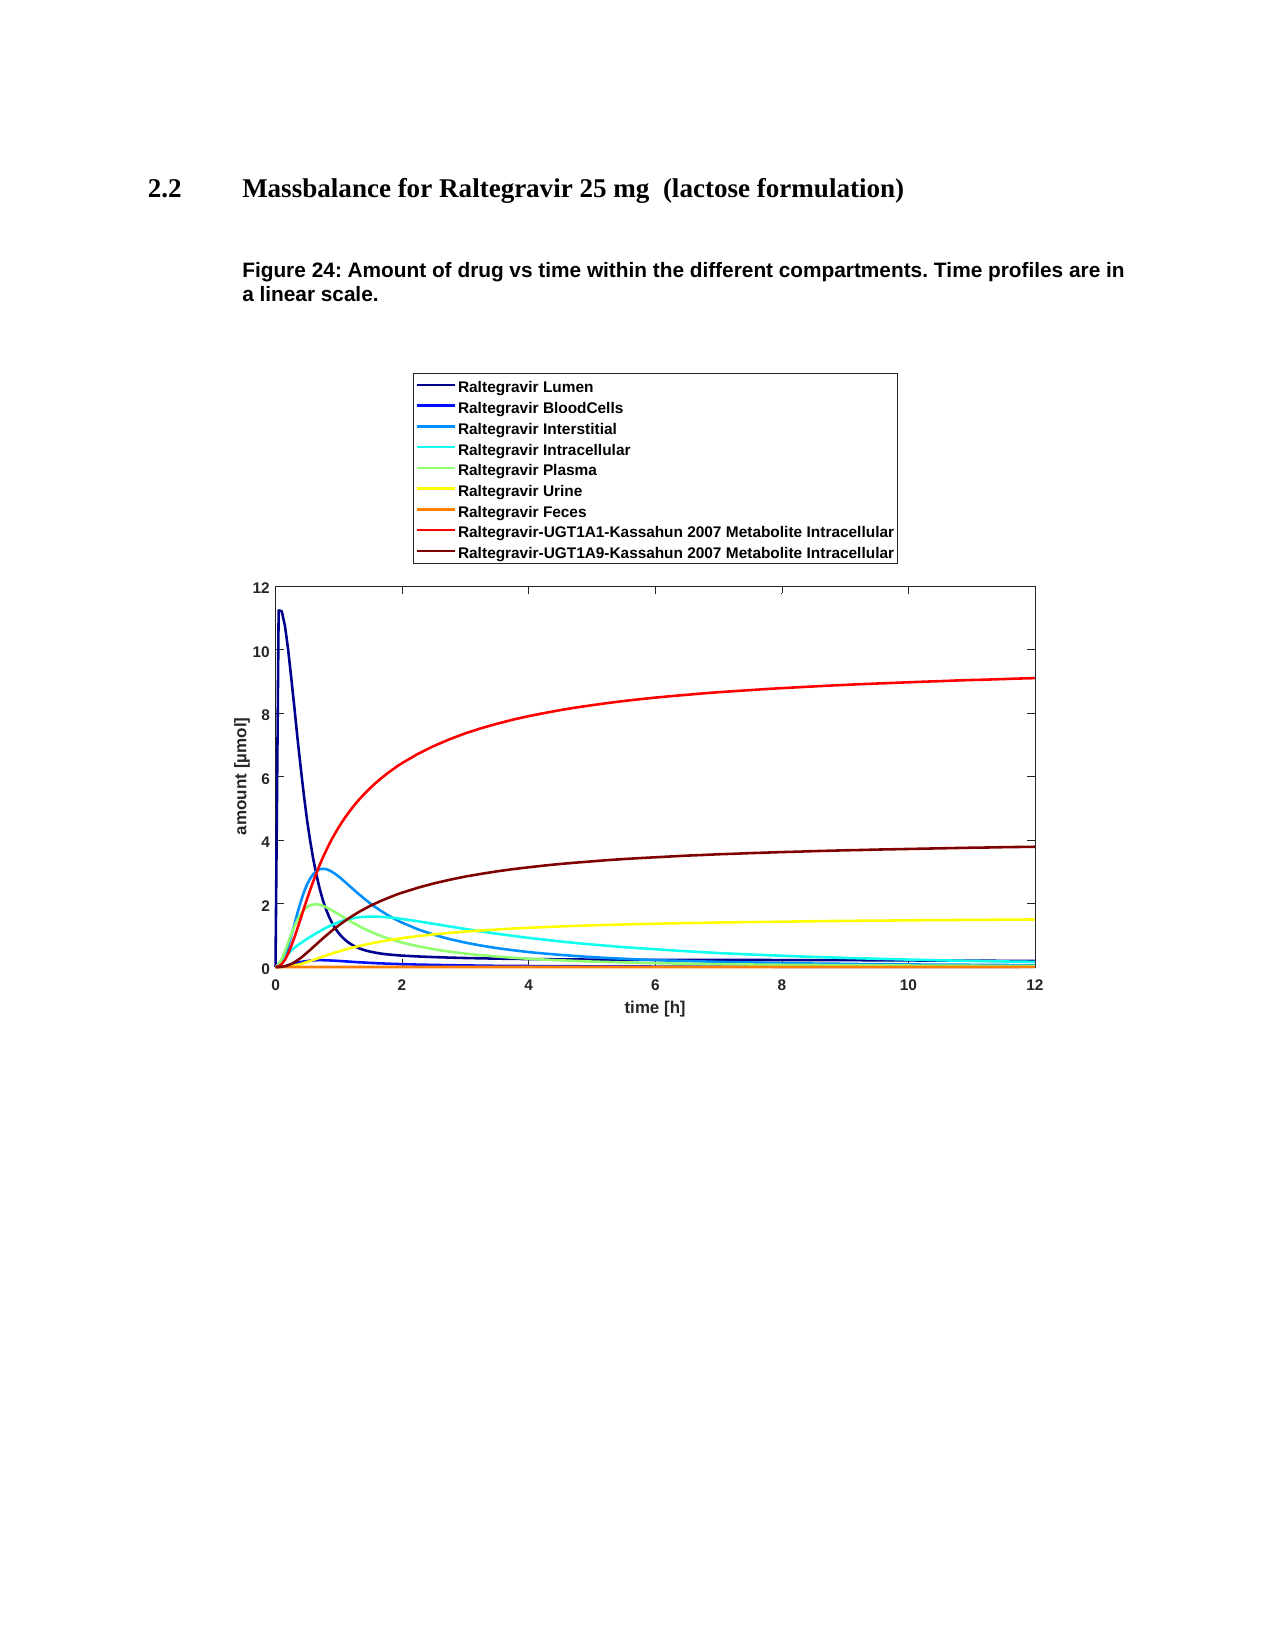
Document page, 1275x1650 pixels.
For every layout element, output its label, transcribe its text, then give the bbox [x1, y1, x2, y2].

subtitle Massbalance for Raltegravir 25 mg (lactose formulation) [148, 173, 1127, 204]
